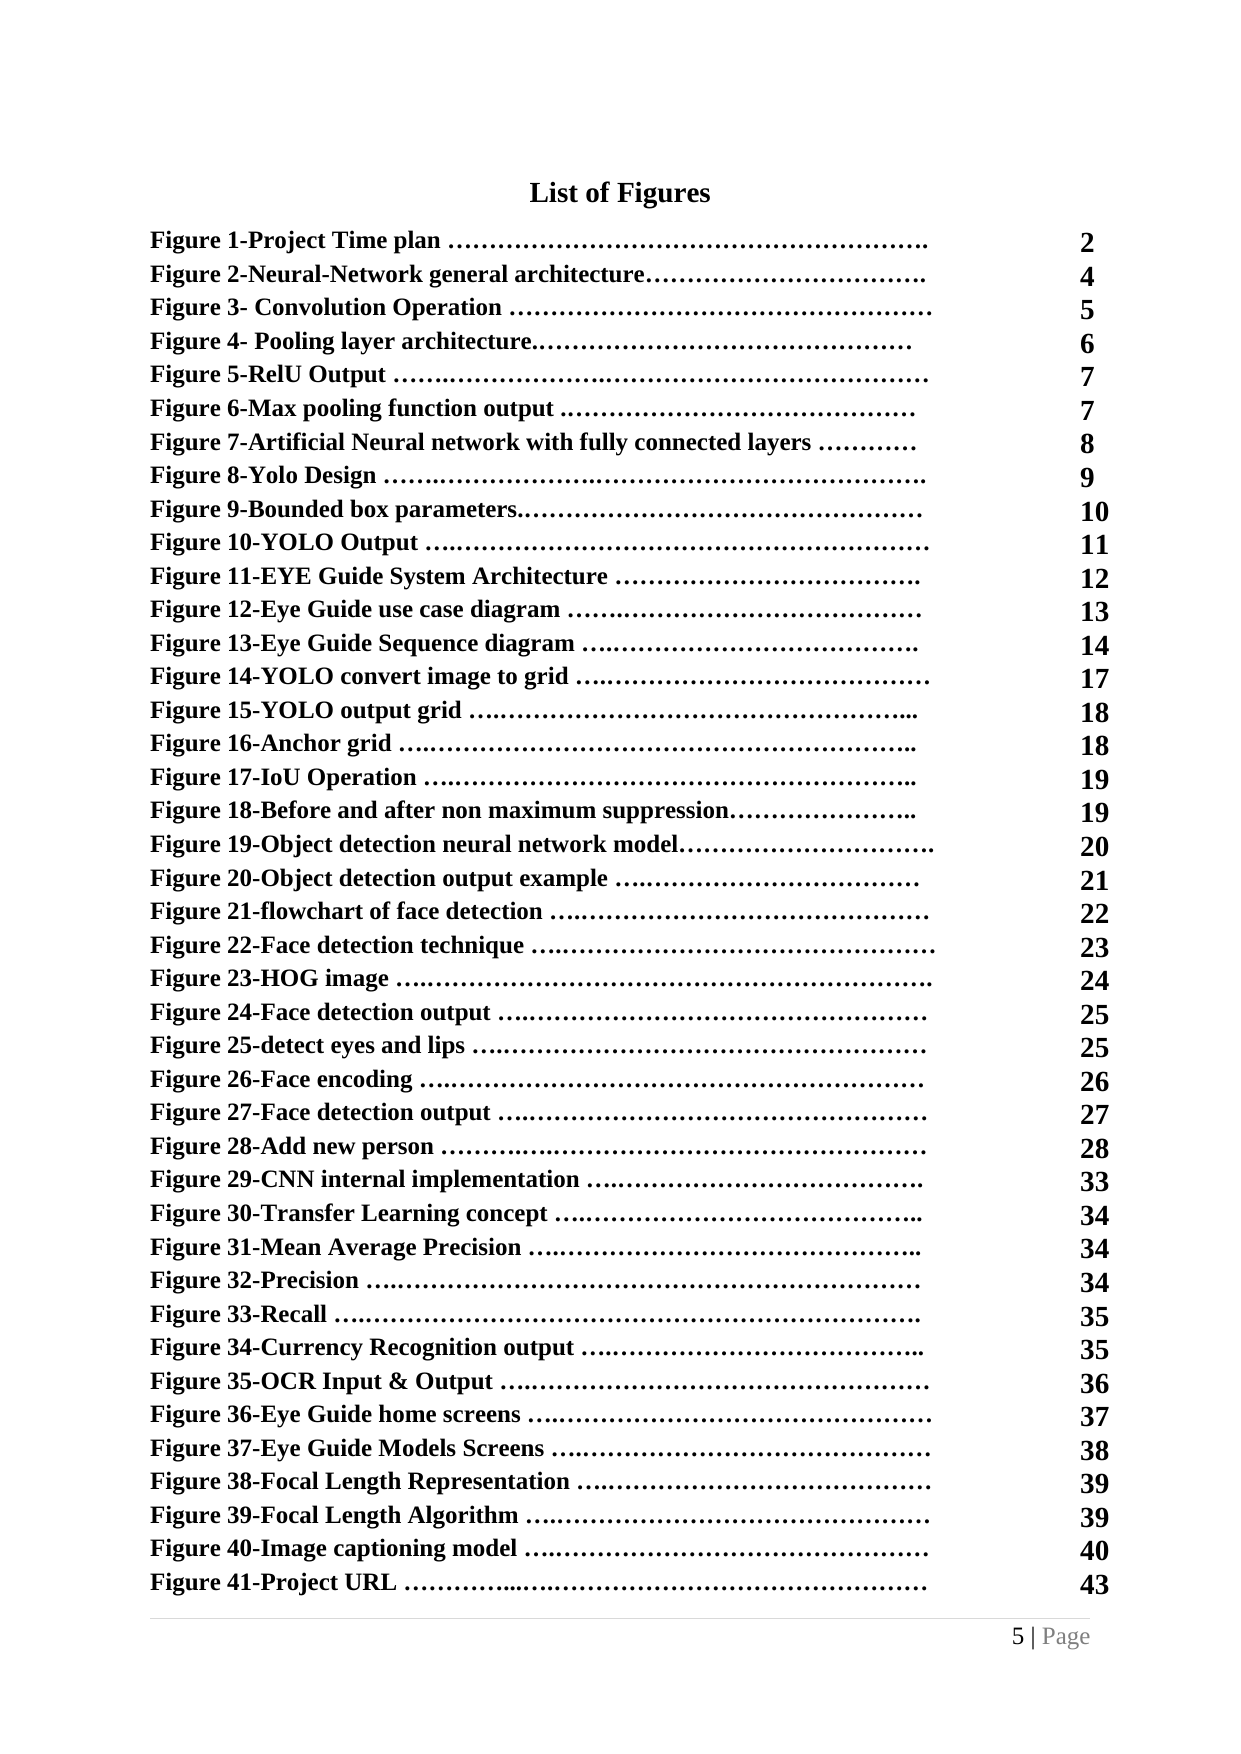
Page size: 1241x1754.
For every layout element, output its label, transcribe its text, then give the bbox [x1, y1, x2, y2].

table_cell 5 [1069, 293, 1136, 326]
table_cell Figure 30-Transfer Learning concept ….………………………………….. [139, 1198, 1069, 1232]
table_cell 26 [1069, 1064, 1136, 1097]
table_cell Figure 7-Artificial Neural network with fully connected layers ………… [139, 427, 1069, 460]
table_cell Figure 19-Object detection neural network model…………………………. [139, 829, 1069, 863]
table_cell 39 [1069, 1466, 1136, 1500]
table_header 2 [1069, 225, 1136, 259]
table_cell 37 [1069, 1399, 1136, 1433]
table_cell 9 [1069, 460, 1136, 494]
table_cell 19 [1069, 762, 1136, 796]
table_cell Figure 29-CNN internal implementation ….………………………………. [139, 1165, 1069, 1198]
table_cell 14 [1069, 628, 1136, 661]
table_cell 40 [1069, 1534, 1136, 1567]
table_cell 34 [1069, 1265, 1136, 1299]
table_cell Figure 31-Mean Average Precision ….…………………………………….. [139, 1232, 1069, 1265]
table_cell 34 [1069, 1232, 1136, 1265]
table_cell 38 [1069, 1433, 1136, 1466]
table_cell Figure 39-Focal Length Algorithm ….……………………………………… [139, 1500, 1069, 1533]
table_cell 36 [1069, 1366, 1136, 1399]
table_cell 11 [1069, 527, 1136, 561]
table_cell Figure 20-Object detection output example ….…………………………… [139, 863, 1069, 896]
subtitle List of Figures [150, 175, 1090, 208]
table_cell Figure 10-YOLO Output ….………………………………………………… [139, 527, 1069, 561]
table_cell Figure 8-Yolo Design …….……………….…………………………………. [139, 460, 1069, 494]
table_cell 39 [1069, 1500, 1136, 1533]
table_cell 19 [1069, 796, 1136, 829]
table_cell 10 [1069, 494, 1136, 527]
table_cell 24 [1069, 963, 1136, 997]
table_cell 28 [1069, 1131, 1136, 1164]
table_cell Figure 4- Pooling layer architecture.……………………………………… [139, 326, 1069, 359]
table_cell 7 [1069, 393, 1136, 427]
table_cell 13 [1069, 594, 1136, 628]
table_cell Figure 17-IoU Operation ….……………………………………………….. [139, 762, 1069, 796]
table_cell Figure 32-Precision ….……………………………………………………… [139, 1265, 1069, 1299]
table_cell Figure 34-Currency Recognition output ….……………………………….. [139, 1332, 1069, 1366]
table_cell Figure 35-OCR Input & Output ….………………………………………… [139, 1366, 1069, 1399]
table_cell Figure 38-Focal Length Representation ….………………………………… [139, 1466, 1069, 1500]
table_header Figure 1-Project Time plan …………………………………………………. [139, 225, 1069, 259]
table_cell 23 [1069, 930, 1136, 963]
table_cell 22 [1069, 896, 1136, 930]
table_cell Figure 18-Before and after non maximum suppression………………….. [139, 796, 1069, 829]
table_cell Figure 25-detect eyes and lips ….…………………………………………… [139, 1030, 1069, 1064]
table_cell 8 [1069, 427, 1136, 460]
table_cell Figure 13-Eye Guide Sequence diagram ….………………………………. [139, 628, 1069, 661]
table_cell Figure 3- Convolution Operation …………………………………………… [139, 293, 1069, 326]
table_cell Figure 11-EYE Guide System Architecture ………………………………. [139, 561, 1069, 594]
table_cell Figure 16-Anchor grid ….………………………………………………….. [139, 729, 1069, 762]
table_cell 35 [1069, 1332, 1136, 1366]
table_cell Figure 26-Face encoding ….………………………………………………… [139, 1064, 1069, 1097]
table_cell Figure 23-HOG image ….……………………………………………………. [139, 963, 1069, 997]
table_cell Figure 27-Face detection output ….………………………………………… [139, 1098, 1069, 1131]
table_cell Figure 33-Recall ….…………………………………………………………. [139, 1299, 1069, 1332]
table_cell Figure 37-Eye Guide Models Screens ….…………………………………… [139, 1433, 1069, 1466]
table_cell 34 [1069, 1198, 1136, 1232]
table_cell 43 [1069, 1567, 1136, 1601]
table_cell Figure 15-YOLO output grid ….…………………………………………... [139, 695, 1069, 728]
table_cell 18 [1069, 729, 1136, 762]
table_cell Figure 21-flowchart of face detection ….…………………………………… [139, 896, 1069, 930]
table_cell 6 [1069, 326, 1136, 359]
table_cell 18 [1069, 695, 1136, 728]
table_cell 25 [1069, 997, 1136, 1030]
table_cell 4 [1069, 259, 1136, 292]
table_cell Figure 41-Project URL …………...….……………………………………… [139, 1567, 1069, 1601]
table_cell 17 [1069, 661, 1136, 695]
table_cell 27 [1069, 1098, 1136, 1131]
table_cell Figure 9-Bounded box parameters.………………………………………… [139, 494, 1069, 527]
table_cell Figure 12-Eye Guide use case diagram …….……………………………… [139, 594, 1069, 628]
table_cell Figure 28-Add new person ……….….……………………………………… [139, 1131, 1069, 1164]
table_cell Figure 6-Max pooling function output .…………………………………… [139, 393, 1069, 427]
table_cell 12 [1069, 561, 1136, 594]
table_cell 7 [1069, 360, 1136, 393]
table_cell 35 [1069, 1299, 1136, 1332]
table_cell Figure 22-Face detection technique ….……………………………………… [139, 930, 1069, 963]
table_cell Figure 2-Neural-Network general architecture……………………………. [139, 259, 1069, 292]
table_cell Figure 14-YOLO convert image to grid ….………………………………… [139, 661, 1069, 695]
table_cell 21 [1069, 863, 1136, 896]
table_cell 25 [1069, 1030, 1136, 1064]
table_cell Figure 40-Image captioning model ….……………………………………… [139, 1534, 1069, 1567]
table_cell Figure 36-Eye Guide home screens ….……………………………………… [139, 1399, 1069, 1433]
table_cell 20 [1069, 829, 1136, 863]
table_cell 33 [1069, 1165, 1136, 1198]
table_cell Figure 24-Face detection output ….………………………………………… [139, 997, 1069, 1030]
table_cell Figure 5-RelU Output …….……………….………………………………… [139, 360, 1069, 393]
